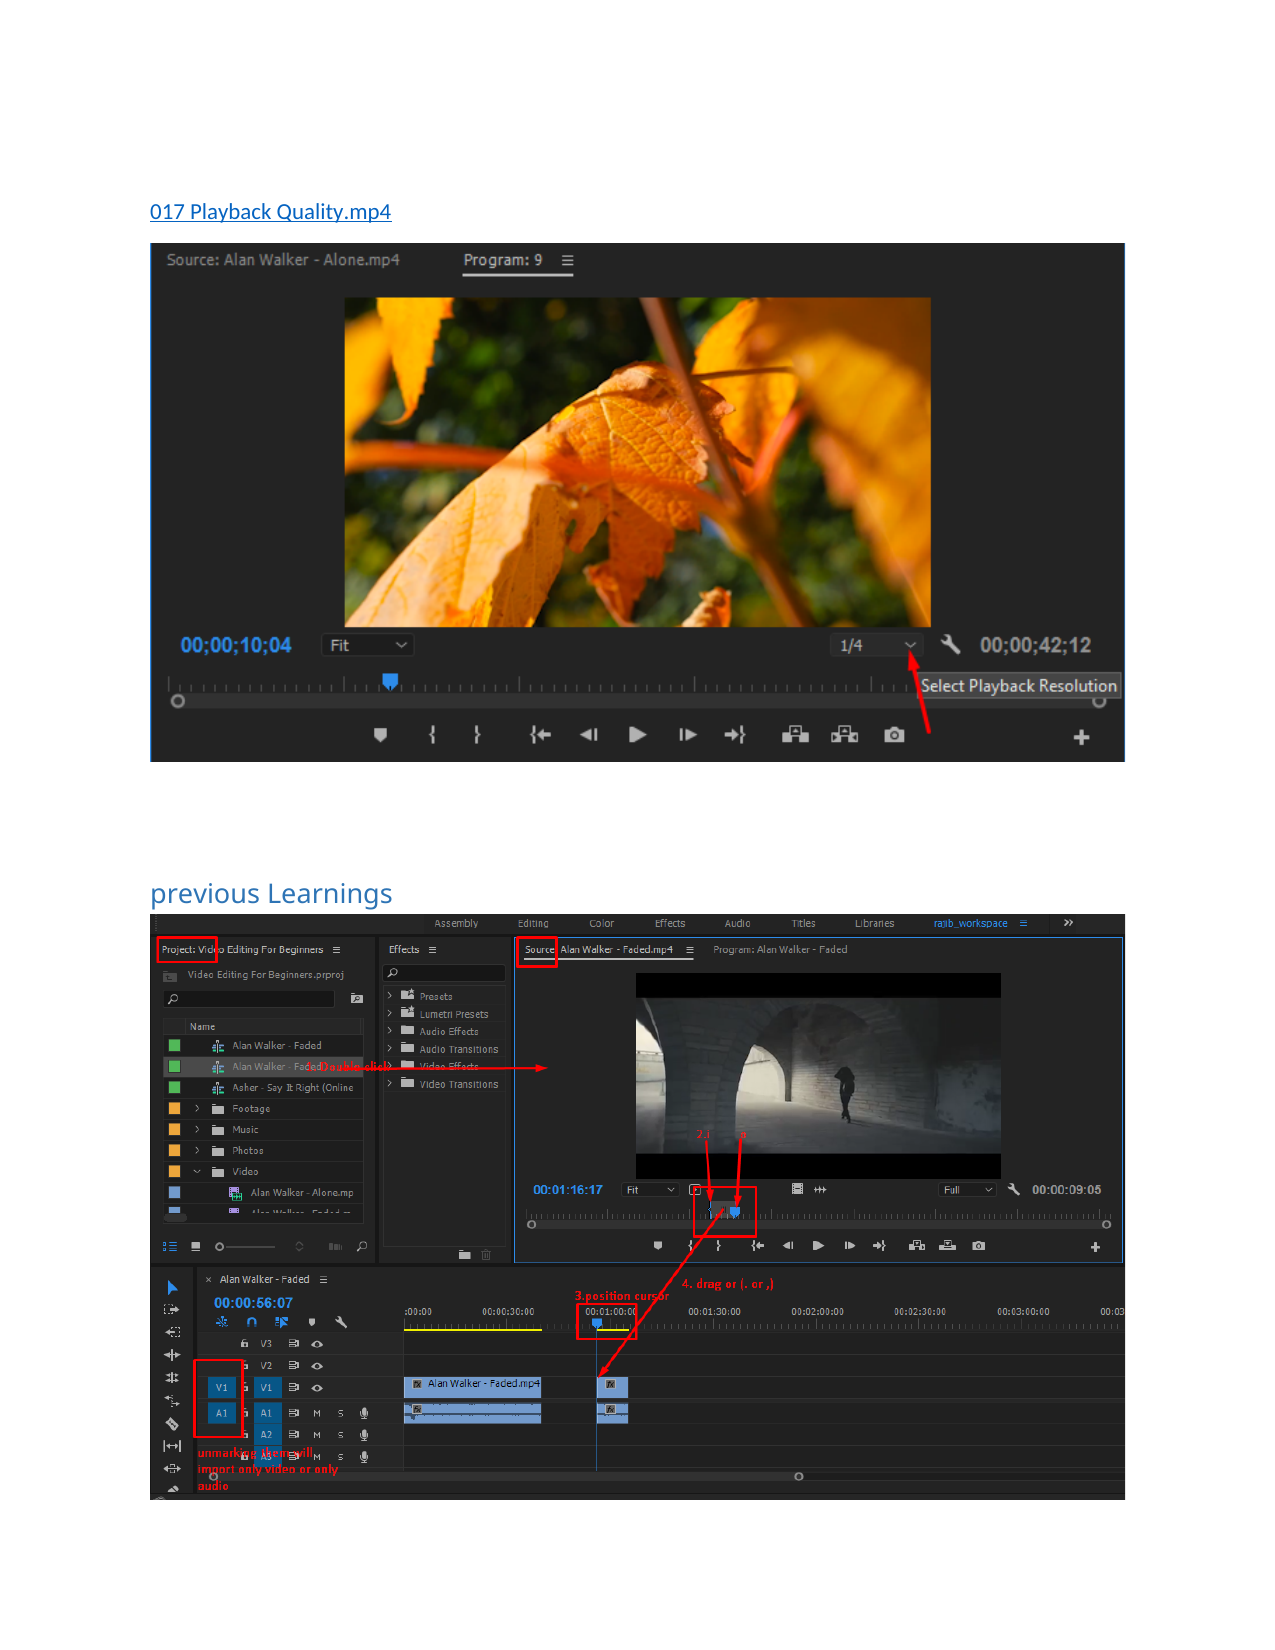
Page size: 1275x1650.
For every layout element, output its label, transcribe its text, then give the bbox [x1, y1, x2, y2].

subtitle previous Learnings [150, 875, 1125, 912]
picture [150, 914, 1125, 1500]
picture [150, 243, 1125, 762]
text 017 Playback Quality.mp4 [150, 197, 1125, 225]
